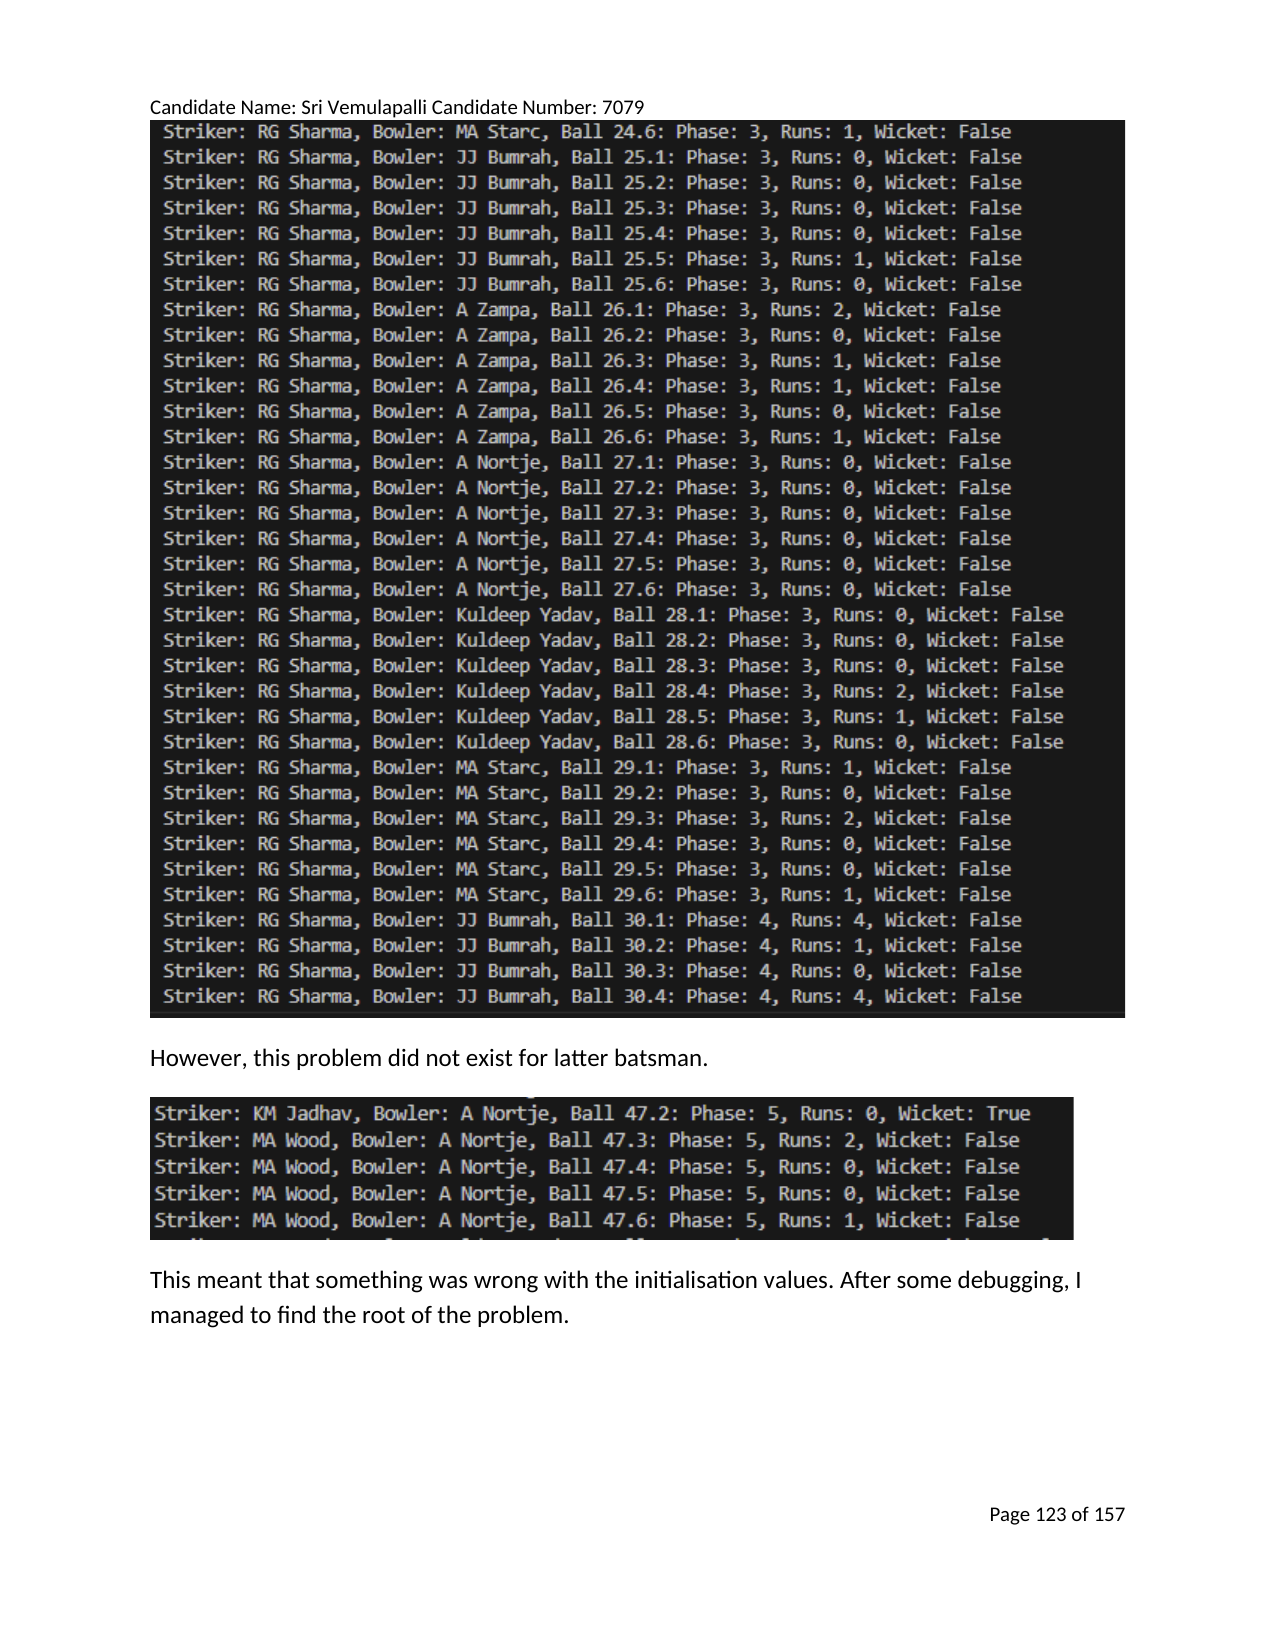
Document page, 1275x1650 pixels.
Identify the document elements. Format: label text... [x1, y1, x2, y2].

text However, this problem did not exist for latter batsman. [150, 1042, 1125, 1072]
picture [150, 120, 1125, 1018]
picture [150, 1097, 1074, 1240]
text This meant that something was wrong with the initialisation values. After some debugging, I managed to find the root of the problem. [150, 1264, 1125, 1330]
